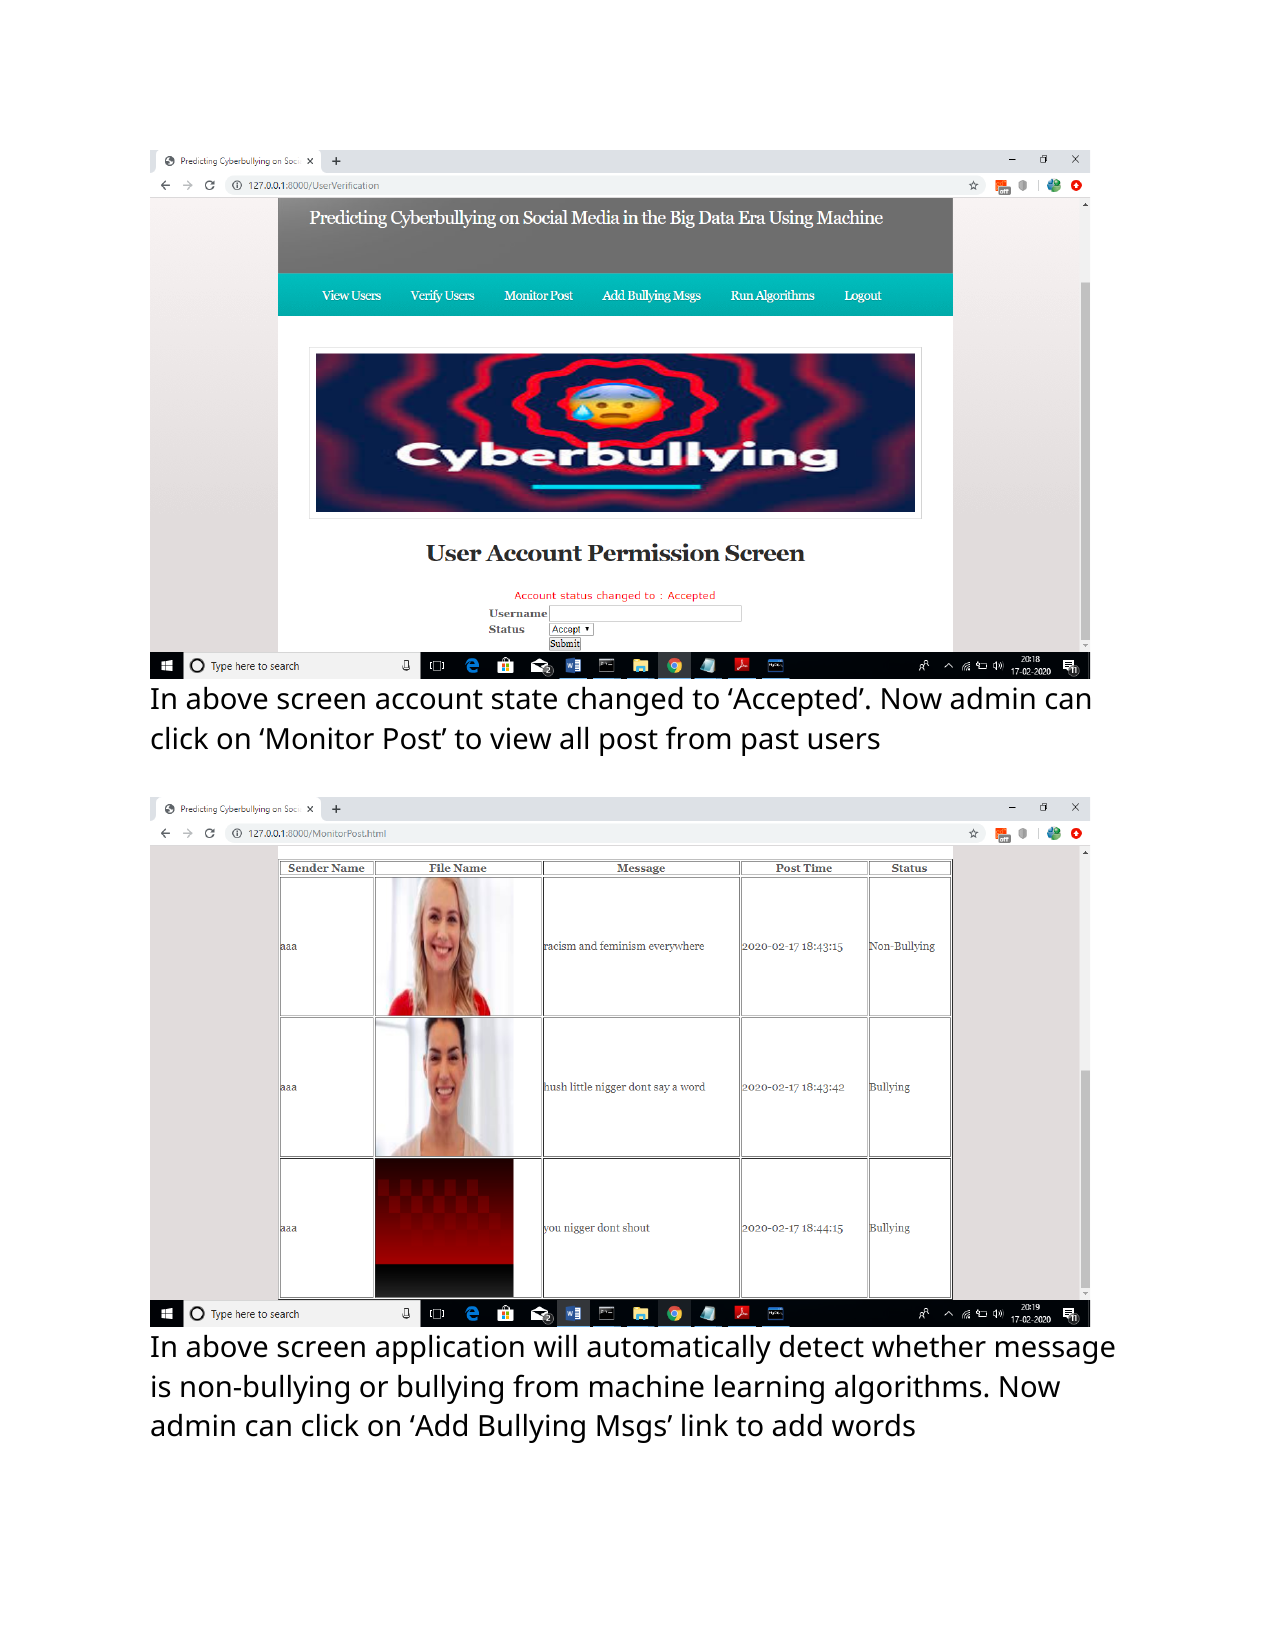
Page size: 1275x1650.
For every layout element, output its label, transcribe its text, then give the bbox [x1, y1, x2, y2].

text In above screen application will automatically detect whether message is non-bullying or bullying from machine learning algorithms. Now admin can click on ‘Add Bullying Msgs’ link to add words [150, 1326, 1125, 1445]
text In above screen account state changed to ‘Accepted’. Now admin can click on ‘Monitor Post’ to view all post from past users [150, 679, 1125, 758]
picture [150, 797, 1091, 1327]
picture [150, 150, 1091, 679]
